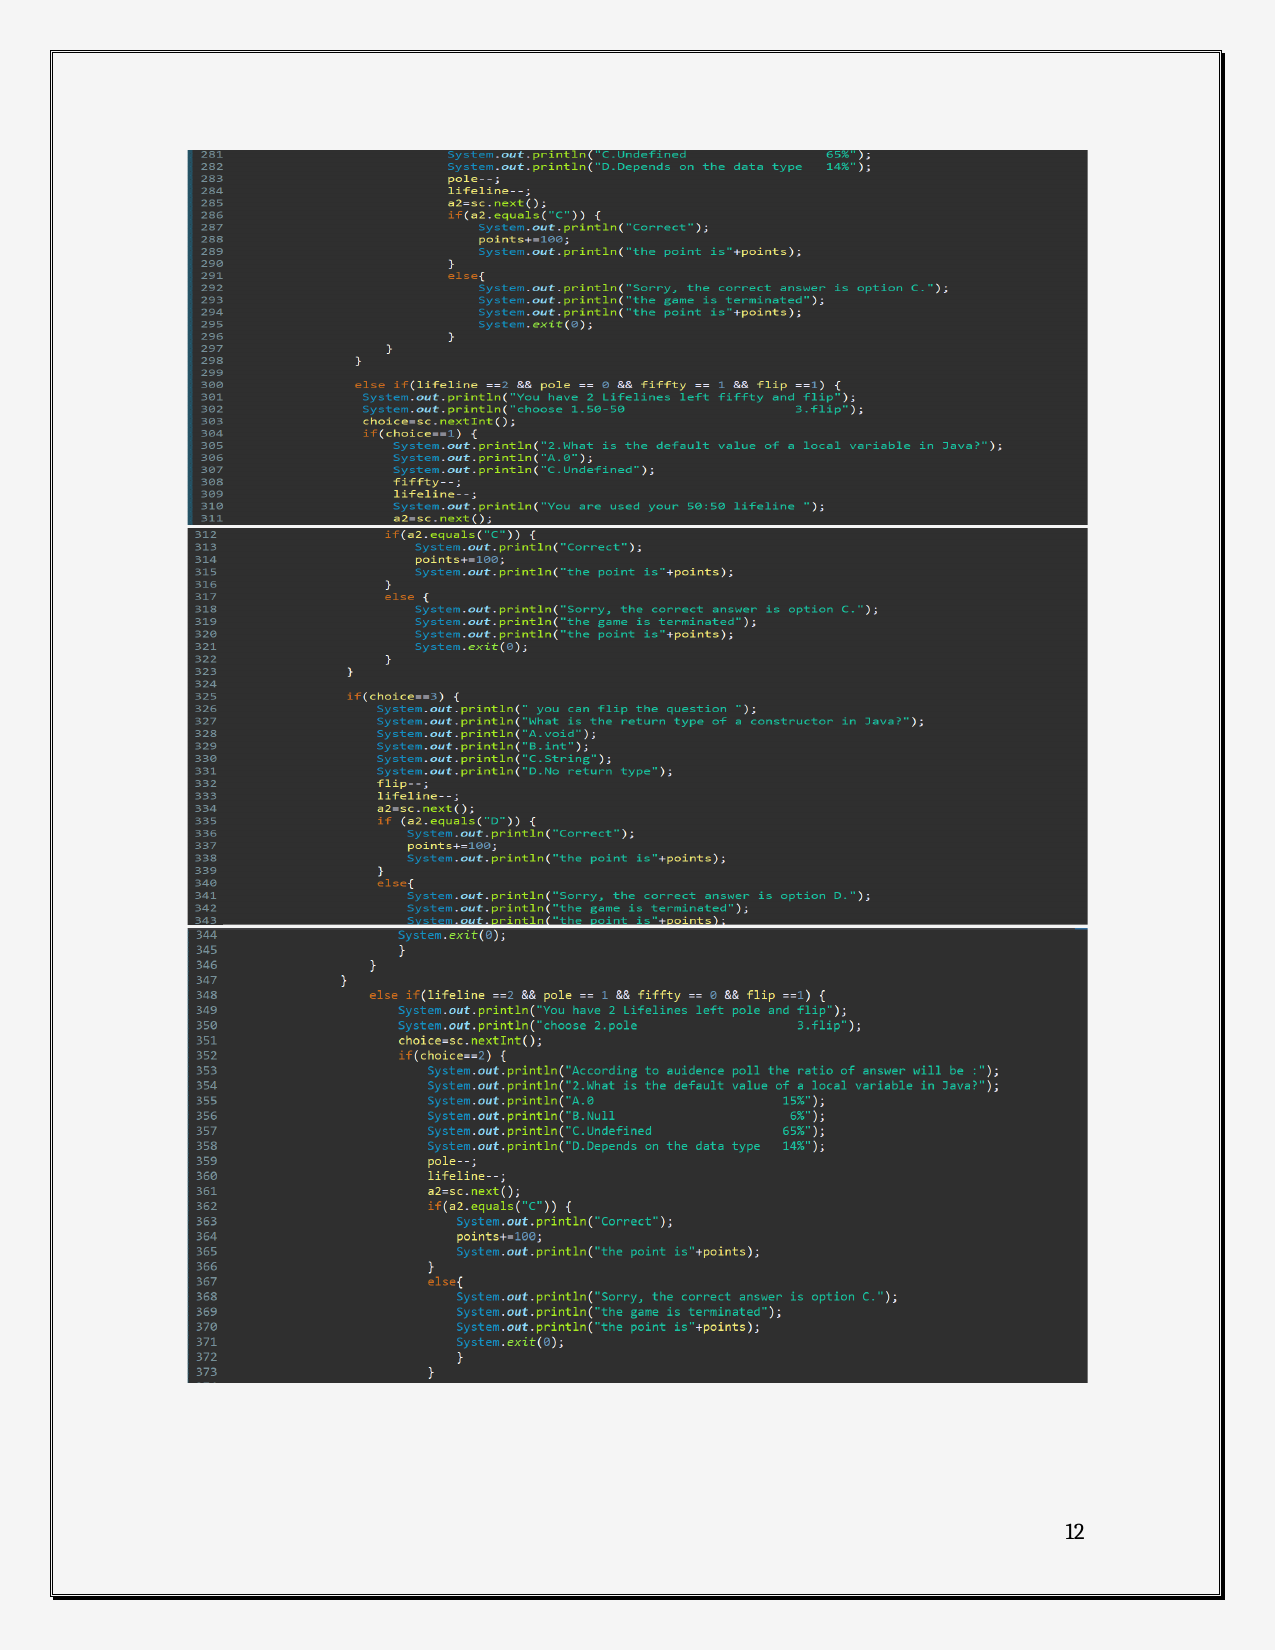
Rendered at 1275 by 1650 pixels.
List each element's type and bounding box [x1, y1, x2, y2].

picture [187, 150, 1088, 525]
picture [187, 928, 1088, 1383]
picture [187, 528, 1088, 925]
